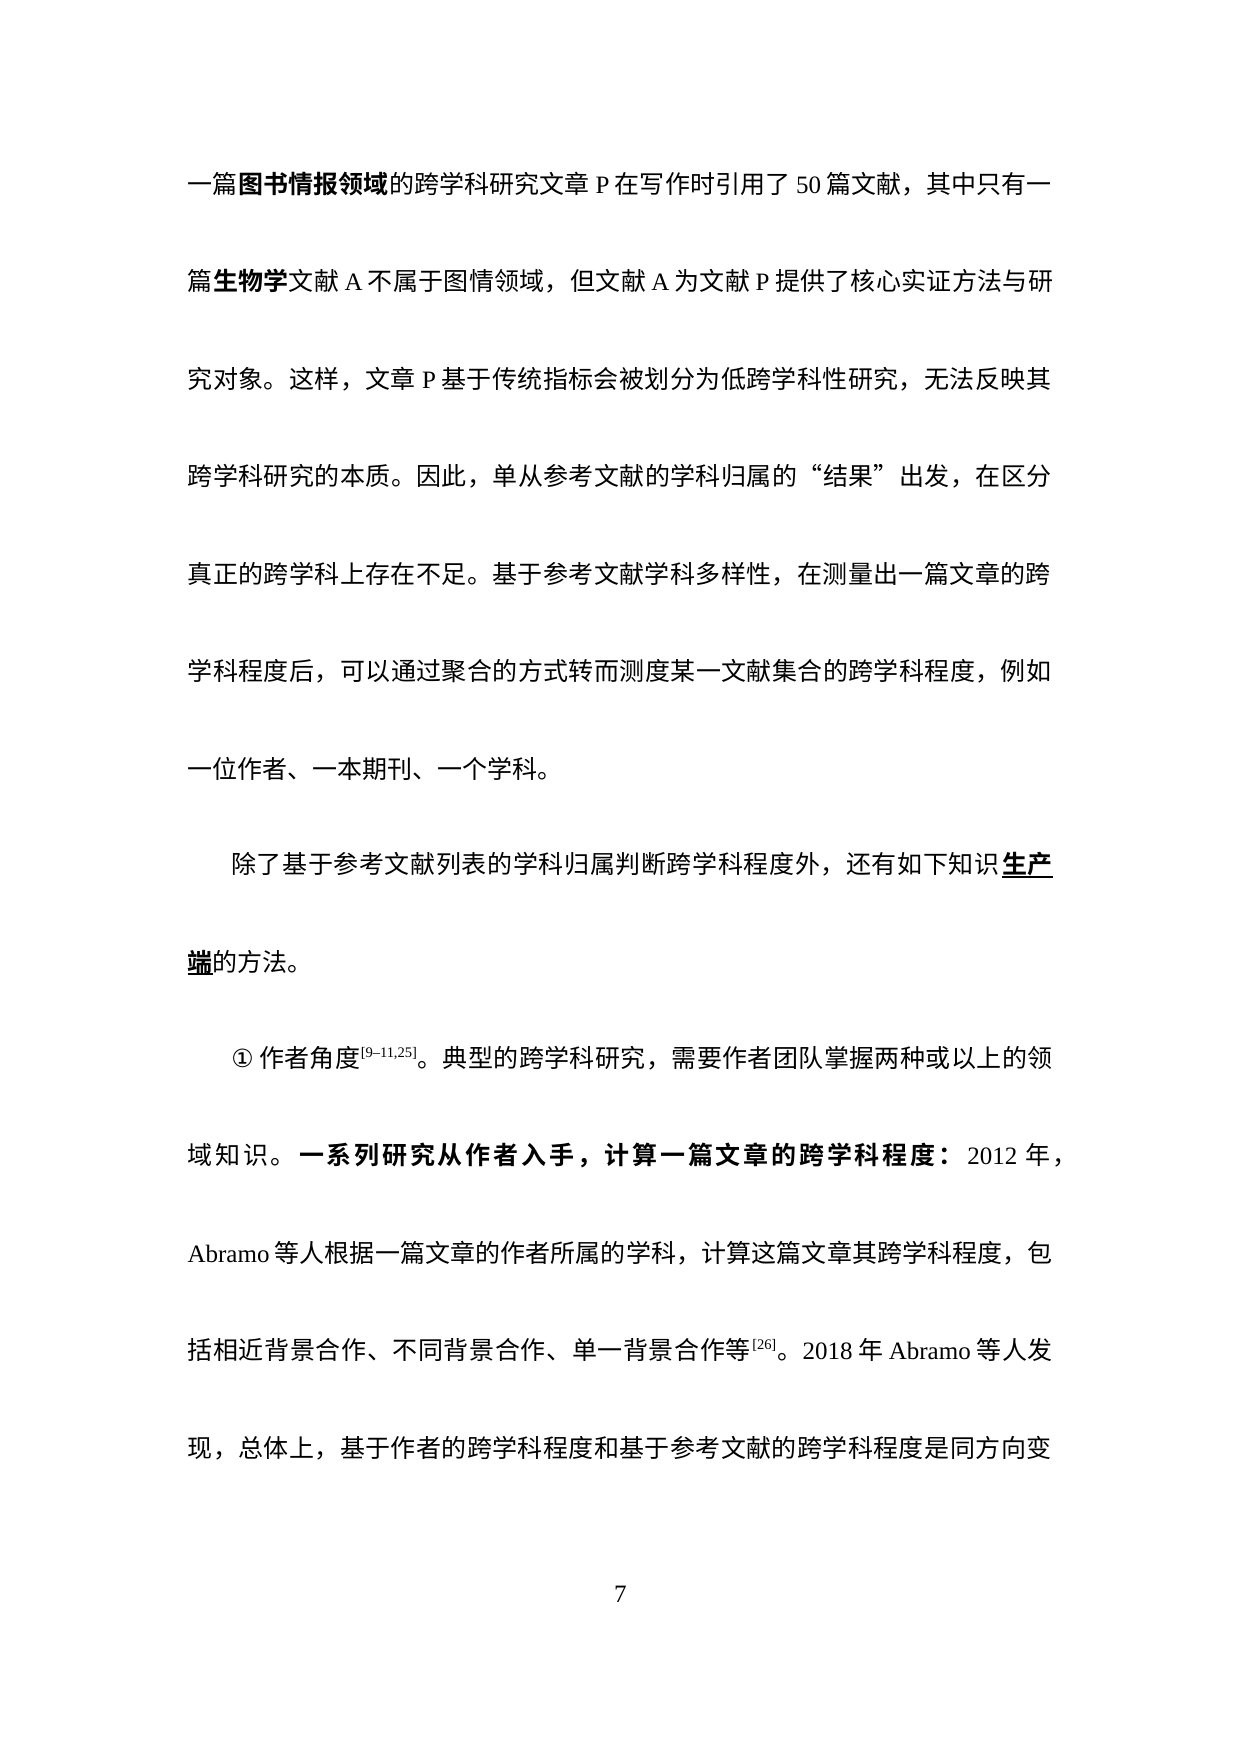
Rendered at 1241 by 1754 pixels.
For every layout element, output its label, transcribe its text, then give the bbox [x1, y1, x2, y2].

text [187, 150, 1053, 800]
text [187, 1024, 1053, 1479]
text 除了基于参考文献列表的学科归属判断跨学科程度外，还有如下知识生产端的方法。 [187, 831, 1053, 993]
